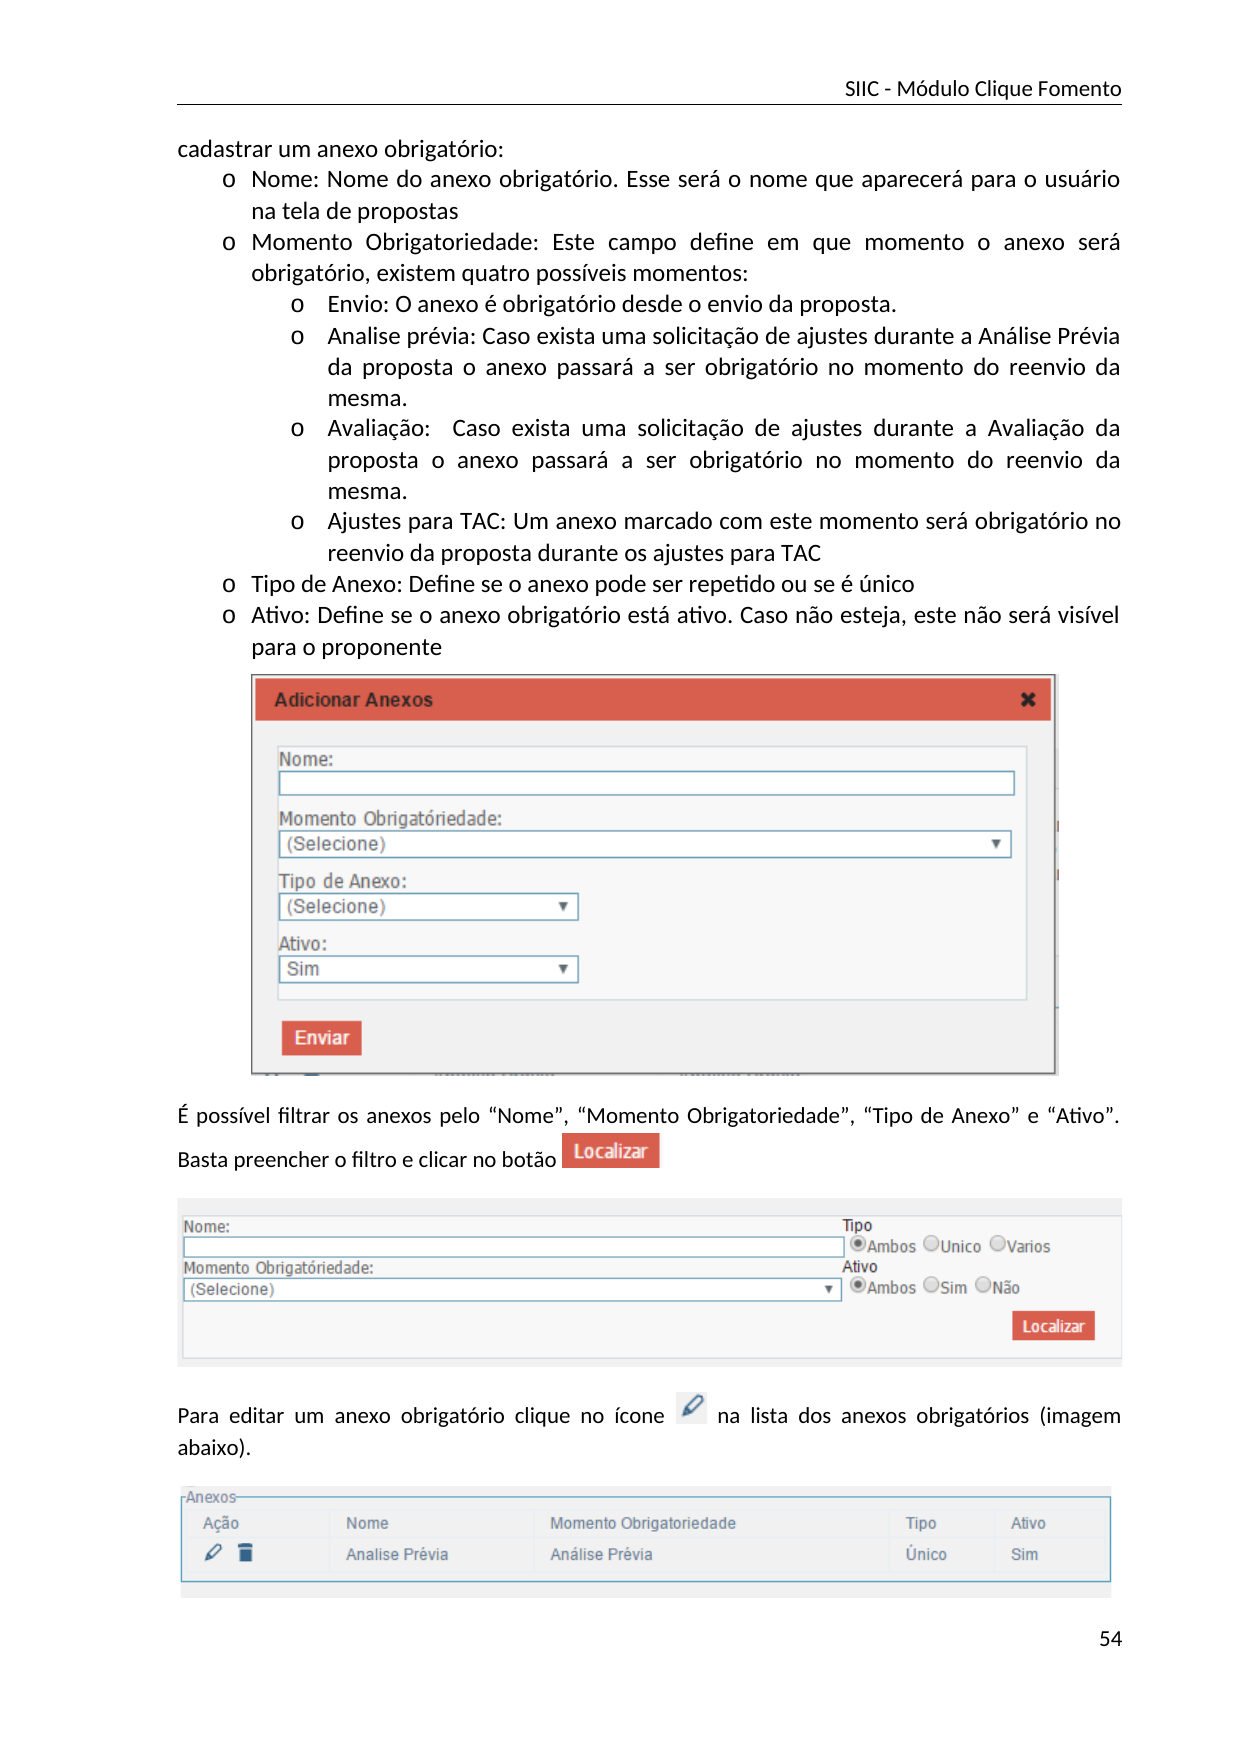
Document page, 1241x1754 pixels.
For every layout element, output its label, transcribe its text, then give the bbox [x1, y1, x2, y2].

list Analise prévia: Caso exista uma solicitação de ajustes durante a Análise Prévia da proposta o anexo passará a ser obrigatório no momento do reenvio da mesma. [290, 320, 1122, 413]
list Ajustes para TAC: Um anexo marcado com este momento será obrigatório no reenvio da proposta durante os ajustes para TAC [290, 505, 1122, 568]
list Envio: O anexo é obrigatório desde o envio da proposta. [290, 288, 1122, 320]
picture [562, 1133, 663, 1168]
text Para editar um anexo obrigatório clique no ícone na lista dos anexos obrigatórios (imagem abaixo). [177, 1392, 1122, 1461]
list Avaliação: Caso exista uma solicitação de ajustes durante a Avaliação da proposta o anexo passará a ser obrigatório no momento do reenvio da mesma. [290, 413, 1122, 505]
picture [251, 674, 1059, 1076]
picture [676, 1392, 708, 1424]
picture [177, 1198, 1123, 1367]
text É possível filtrar os anexos pelo “Nome”, “Momento Obrigatoriedade”, “Tipo de Anexo” e “Ativo”. Basta preencher o filtro e clicar no botão [177, 1101, 1122, 1173]
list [177, 133, 1122, 163]
list Momento Obrigatoriedade: Este campo define em que momento o anexo será obrigatório, existem quatro possíveis momentos: [221, 226, 1122, 288]
picture [177, 1486, 1123, 1598]
list Tipo de Anexo: Define se o anexo pode ser repetido ou se é único [221, 568, 1122, 599]
list Ativo: Define se o anexo obrigatório está ativo. Caso não esteja, este não será visível para o proponente [221, 599, 1122, 662]
list Nome: Nome do anexo obrigatório. Esse será o nome que aparecerá para o usuário na tela de propostas [221, 163, 1122, 226]
